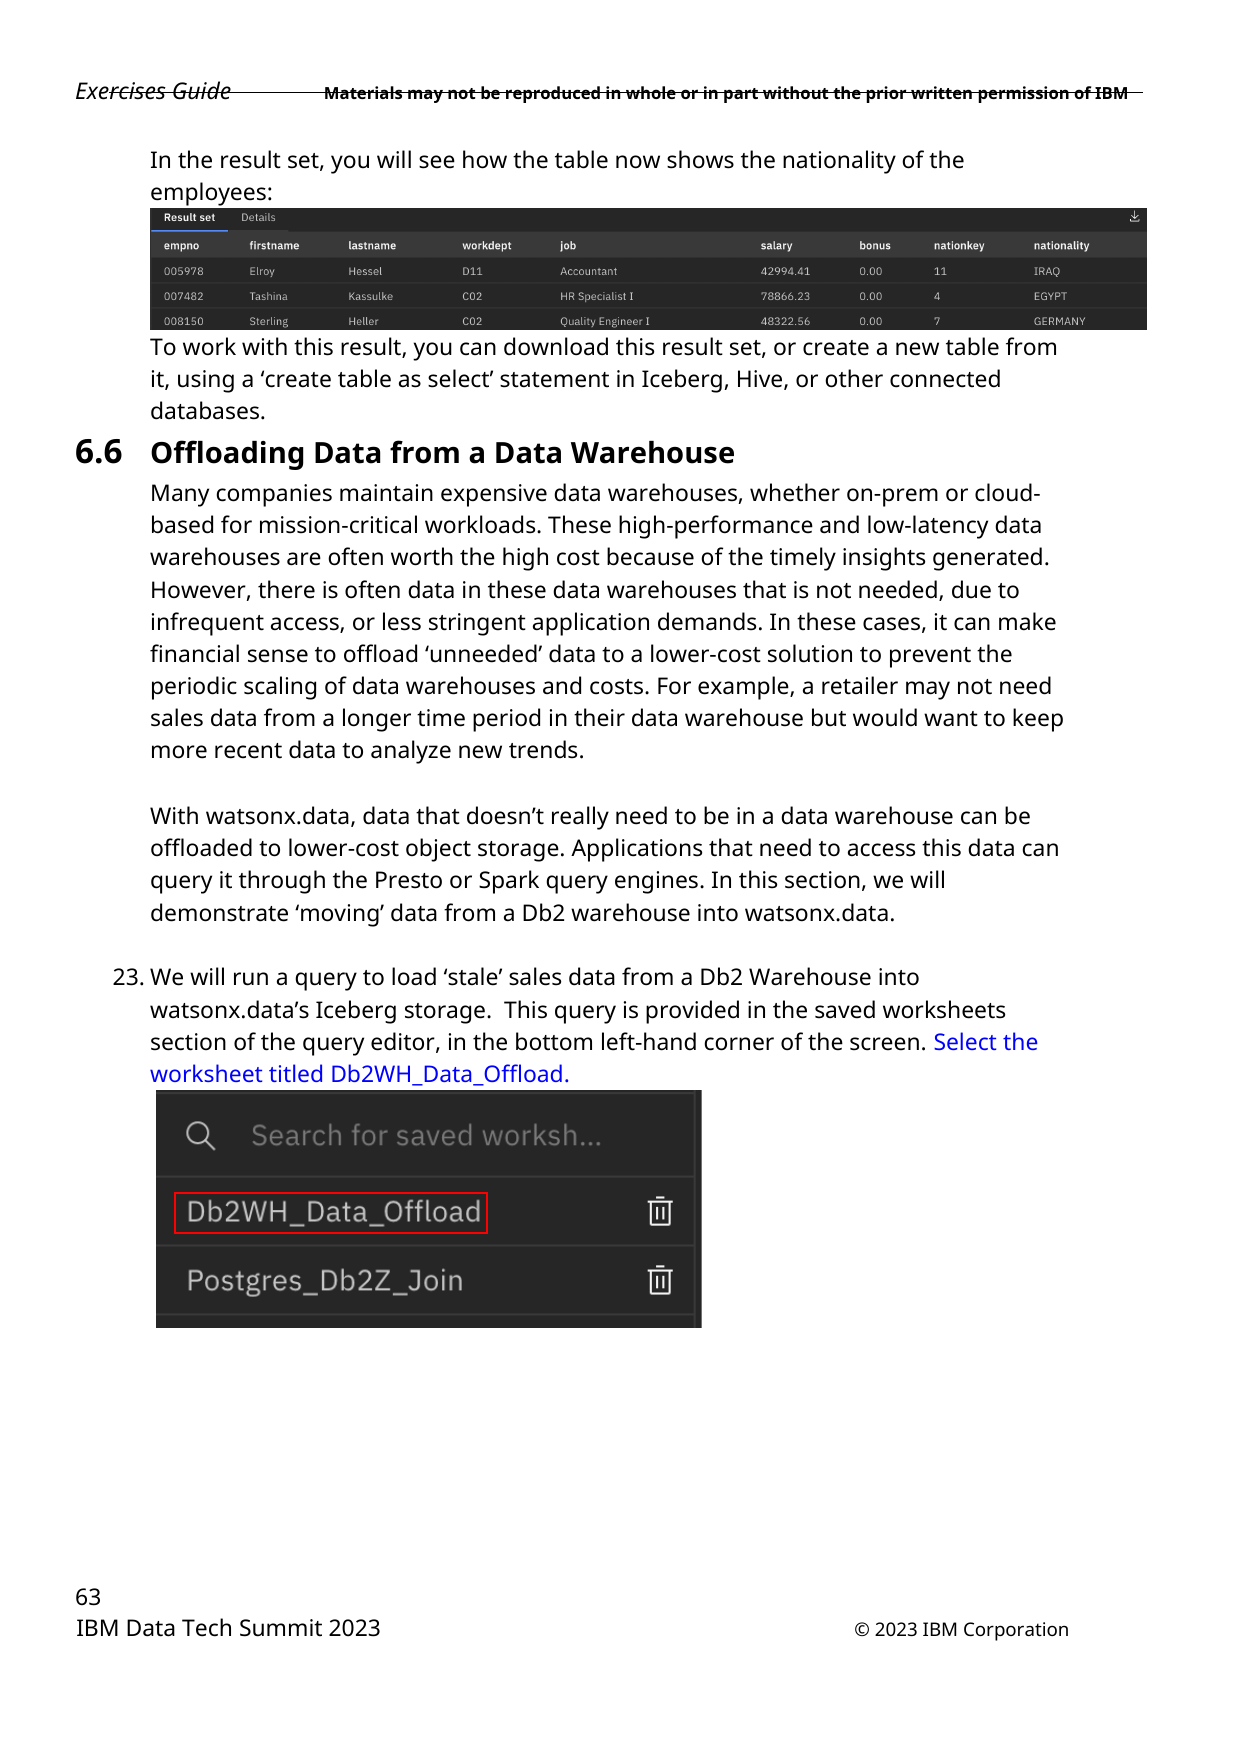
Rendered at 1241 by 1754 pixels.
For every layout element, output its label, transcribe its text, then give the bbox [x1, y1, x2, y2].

picture [150, 208, 1147, 330]
list In the result set, you will see how the table now shows the nationality of the employees: [150, 144, 1071, 208]
list We will run a query to load ‘stale’ sales data from a Db2 Warehouse into watsonx.data’s Iceberg storage. This query is provided in the saved worksheets section of the query editor, in the bottom left-hand corner of the screen. Select the worksheet titled Db2WH_Data_Offload. [112, 961, 1071, 1089]
text With watsonx.data, data that doesn’t really need to be in a data warehouse can be offloaded to lower-cost object storage. Applications that need to access this data can query it through the Presto or Spark query engines. In this section, we will demonstrate ‘moving’ data from a Db2 warehouse into watsonx.data. [150, 800, 1071, 928]
picture [156, 1090, 702, 1328]
subtitle Offloading Data from a Data Warehouse [75, 428, 1165, 473]
text Many companies maintain expensive data warehouses, whether on-prem or cloud-based for mission-critical workloads. These high-performance and low-latency data warehouses are often worth the high cost because of the timely insights generated. However, there is often data in these data warehouses that is not needed, due to infrequent access, or less stringent application demands. In these cases, it can make financial sense to offload ‘unneeded’ data to a lower-cost solution to prevent the periodic scaling of data warehouses and costs. For example, a retailer may not need sales data from a longer time period in their data warehouse but would want to keep more recent data to analyze new trends. [150, 477, 1071, 766]
list To work with this result, you can download this result set, or create a new table from it, using a ‘create table as select’ statement in Iceberg, Hive, or other connected databases. [150, 331, 1071, 427]
